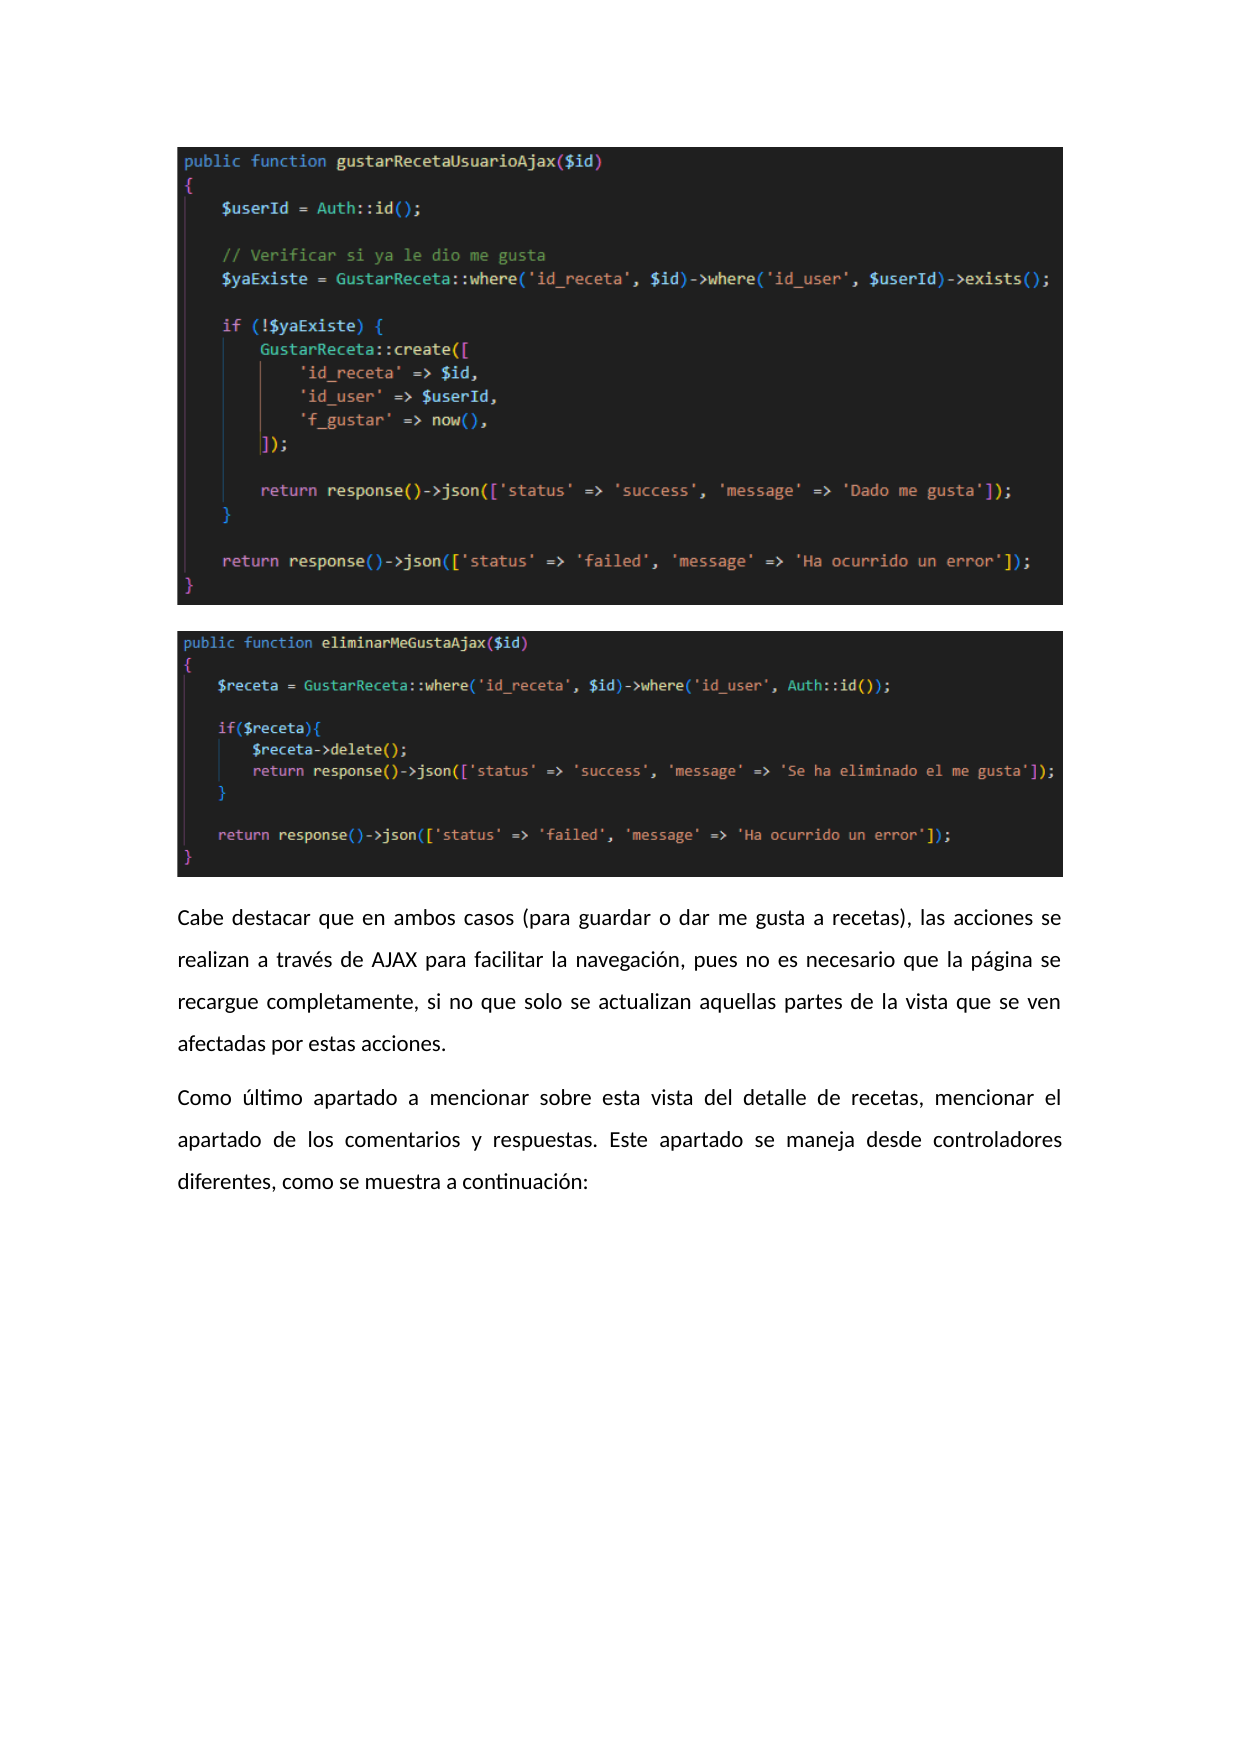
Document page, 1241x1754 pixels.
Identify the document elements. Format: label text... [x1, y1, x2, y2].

picture [177, 147, 1063, 605]
picture [177, 631, 1063, 877]
text Como último apartado a mencionar sobre esta vista del detalle de recetas, mencionar el apartado de los comentarios y respuestas. Este apartado se maneja desde controladores diferentes, como se muestra a continuación: [177, 1083, 1063, 1195]
text Cabe destacar que en ambos casos (para guardar o dar me gusta a recetas), las acciones se realizan a través de AJAX para facilitar la navegación, pues no es necesario que la página se recargue completamente, si no que solo se actualizan aquellas partes de la vista que se ven afectadas por estas acciones. [177, 903, 1063, 1057]
